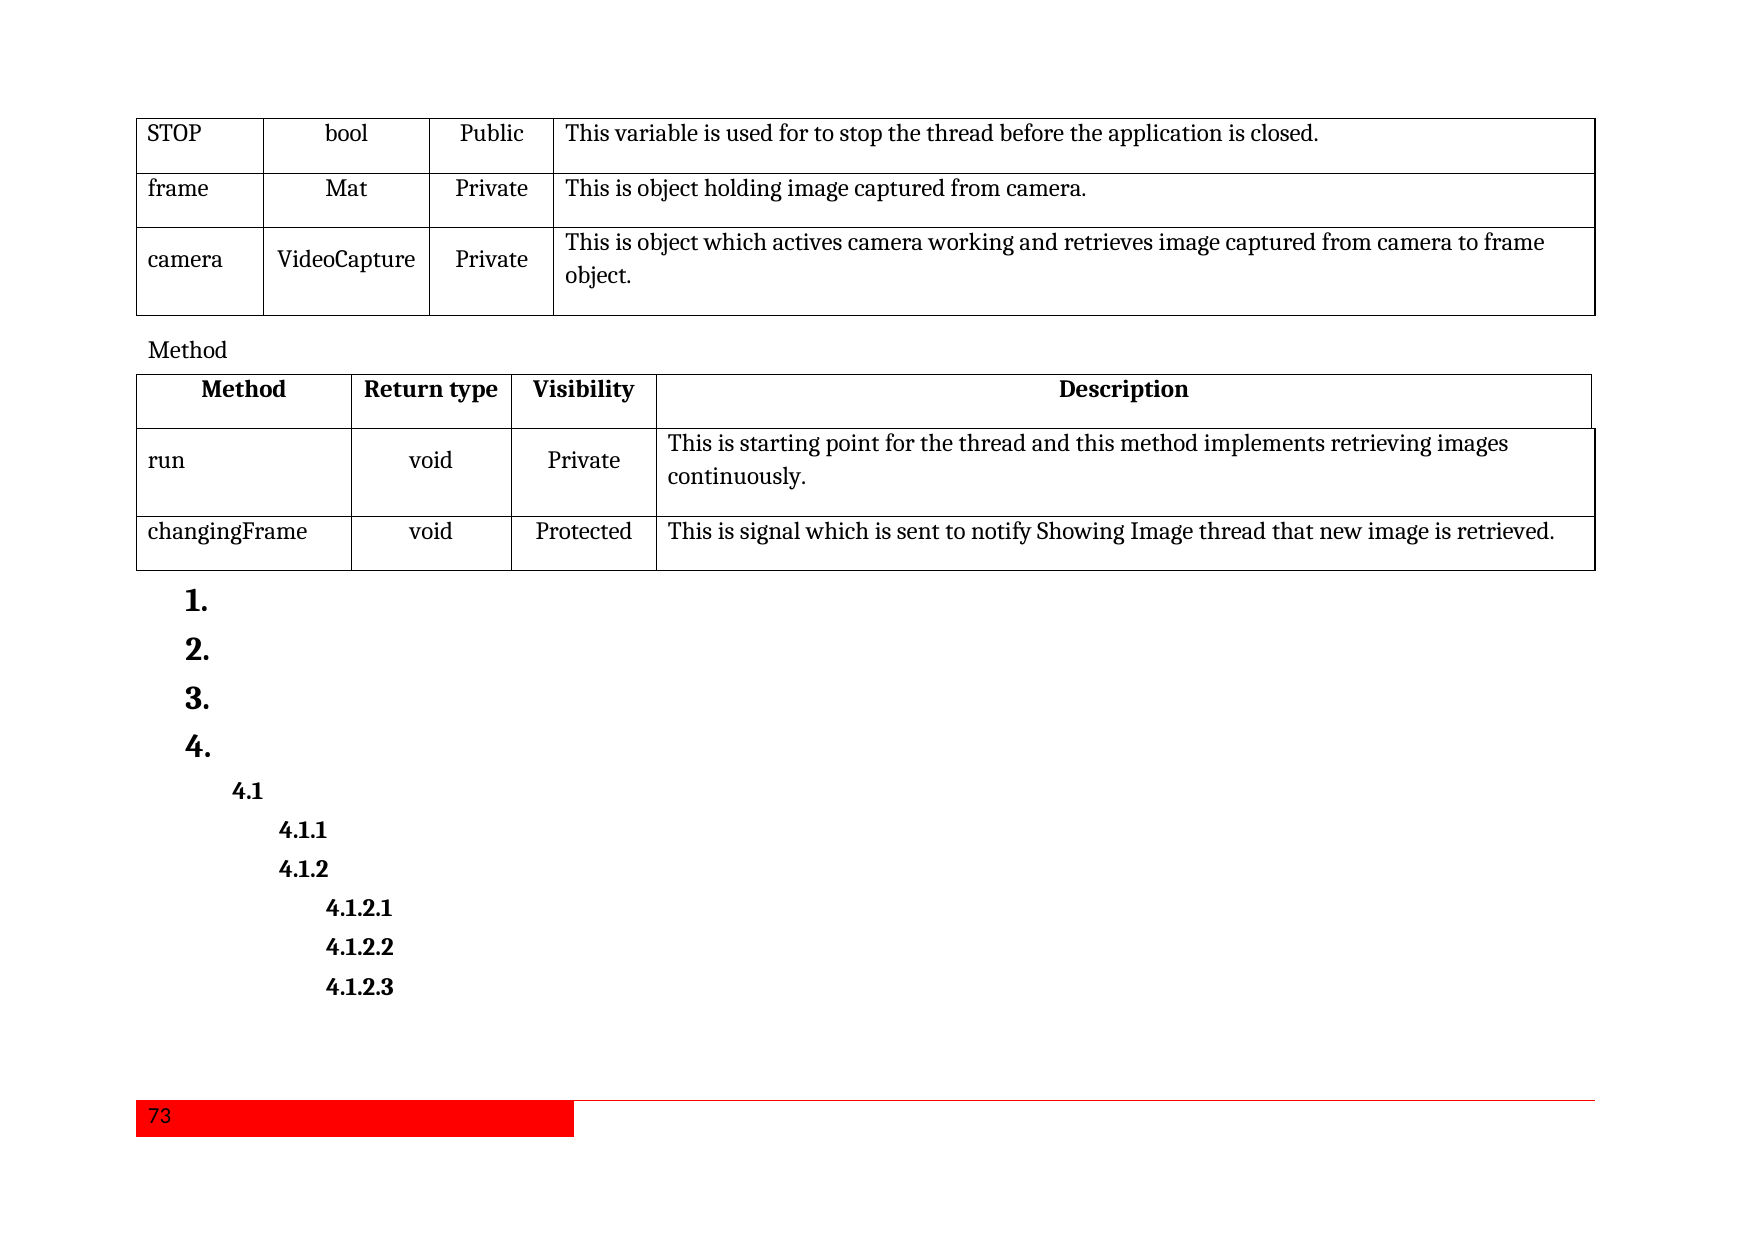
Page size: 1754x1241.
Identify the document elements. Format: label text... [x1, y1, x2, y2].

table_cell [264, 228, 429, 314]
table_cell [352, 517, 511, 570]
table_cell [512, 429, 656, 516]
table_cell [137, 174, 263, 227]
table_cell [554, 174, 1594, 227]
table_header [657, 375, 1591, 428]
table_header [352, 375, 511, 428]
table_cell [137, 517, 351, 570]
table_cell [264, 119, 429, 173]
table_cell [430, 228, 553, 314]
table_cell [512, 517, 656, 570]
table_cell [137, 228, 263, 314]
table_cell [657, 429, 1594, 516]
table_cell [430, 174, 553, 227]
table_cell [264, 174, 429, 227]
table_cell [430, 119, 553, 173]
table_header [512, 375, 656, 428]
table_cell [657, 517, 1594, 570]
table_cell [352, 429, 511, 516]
subtitle Method [148, 336, 1606, 365]
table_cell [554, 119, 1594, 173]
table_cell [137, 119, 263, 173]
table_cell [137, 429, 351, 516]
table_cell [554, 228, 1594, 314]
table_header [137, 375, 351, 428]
